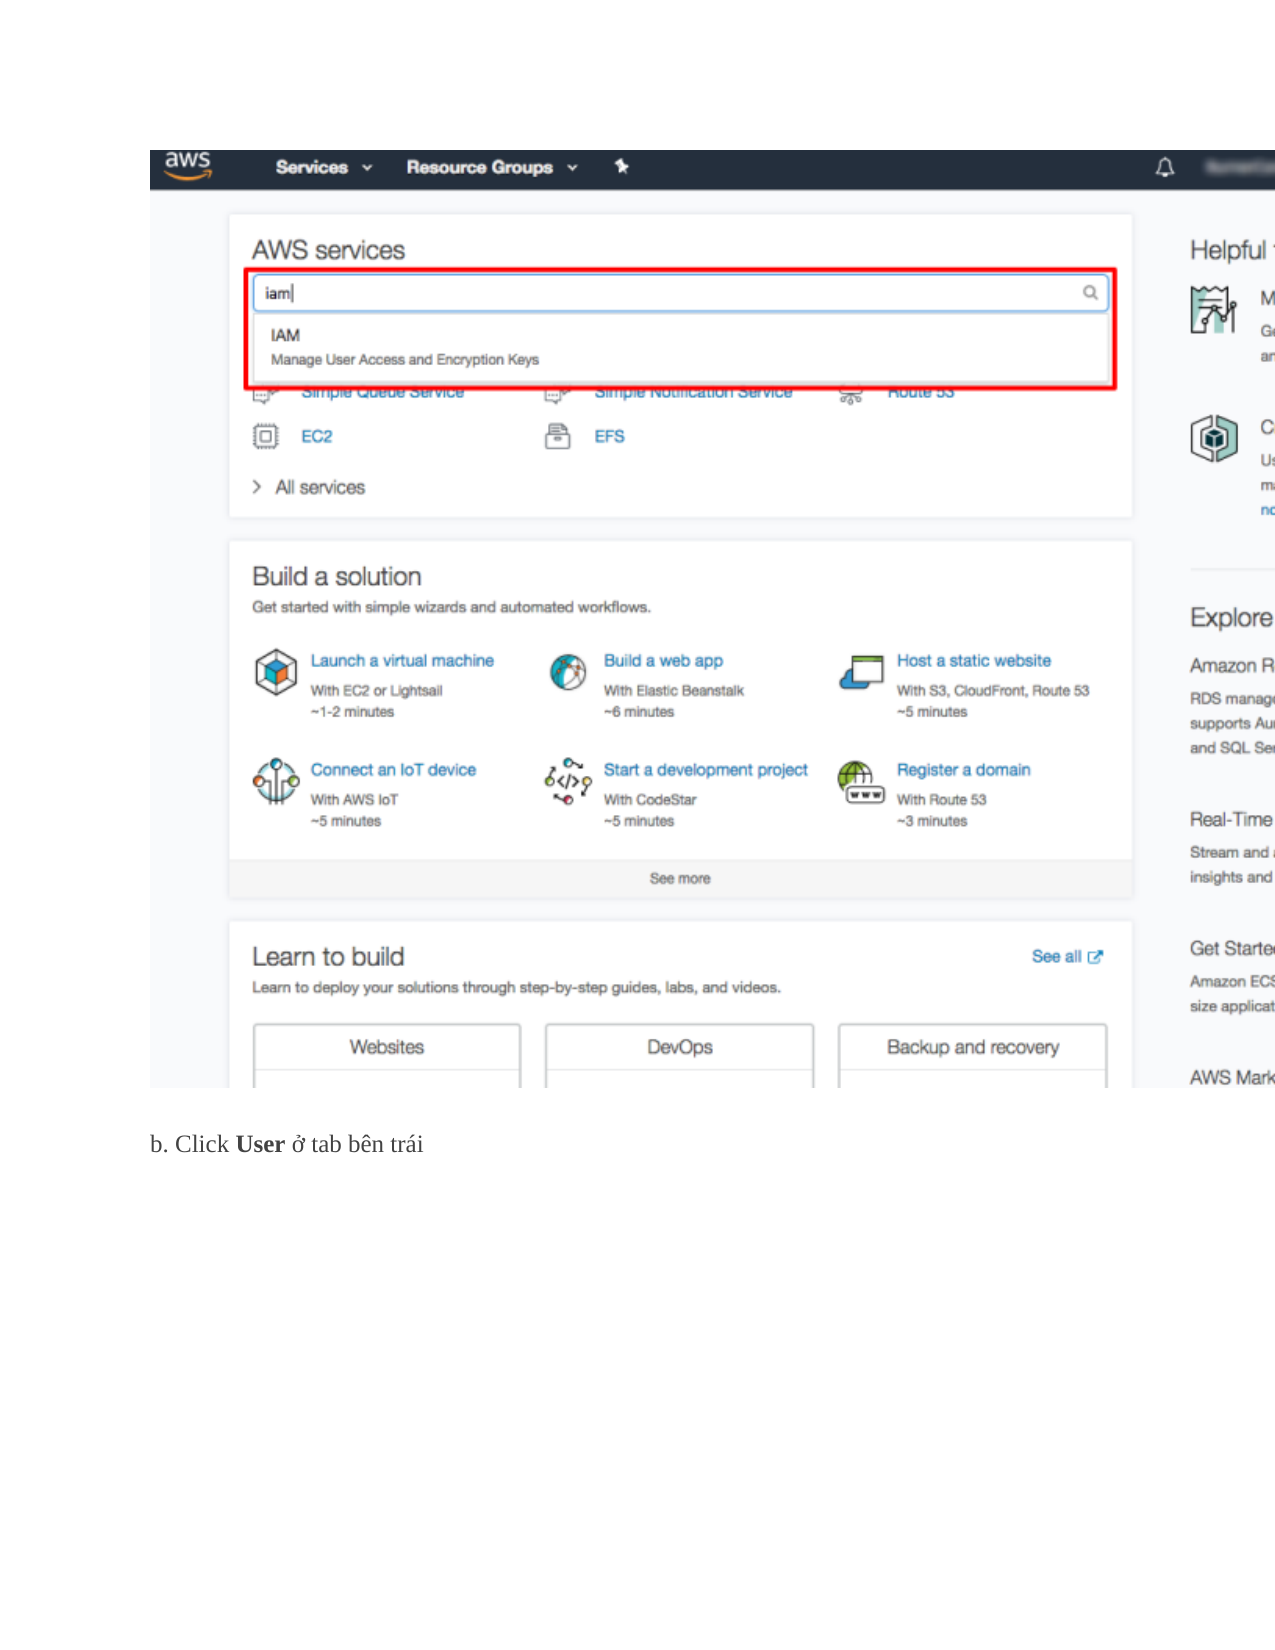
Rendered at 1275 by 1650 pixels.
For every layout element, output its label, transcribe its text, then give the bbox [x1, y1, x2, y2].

text b. Click User ở tab bên trái [150, 1129, 1125, 1158]
picture [150, 150, 1275, 1088]
